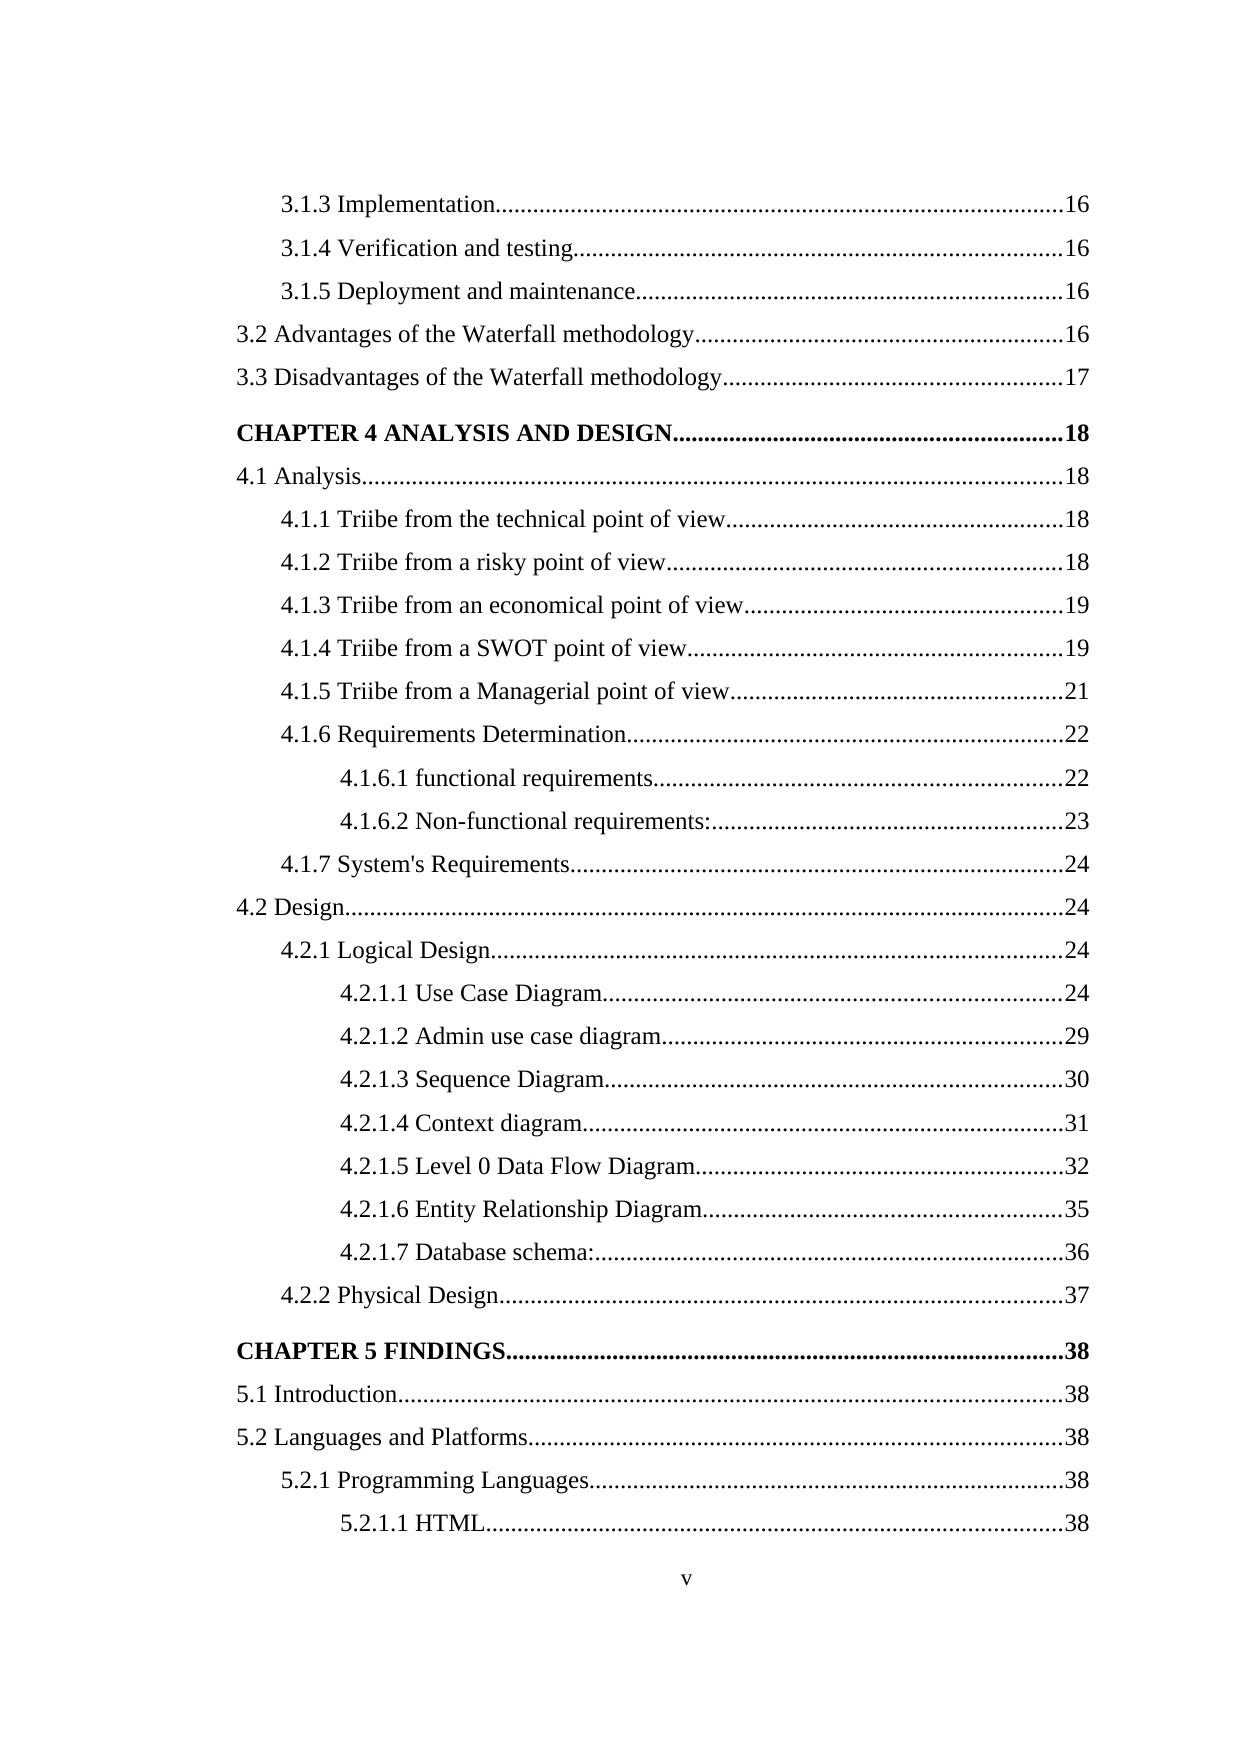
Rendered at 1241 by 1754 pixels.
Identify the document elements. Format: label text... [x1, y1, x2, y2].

text 4.2.1.7 Database schema: 36 [340, 1237, 1090, 1266]
text 4.2.1.5 Level 0 Data Flow Diagram 32 [340, 1151, 1090, 1179]
text 4.2.2 Physical Design 37 [281, 1280, 1090, 1309]
text 4.1.2 Triibe from a risky point of view 18 [281, 547, 1090, 576]
text 4.1.6.2 Non-functional requirements: 23 [340, 806, 1090, 834]
text 3.2 Advantages of the Waterfall methodology 16 [236, 319, 1090, 348]
text 4.2.1.2 Admin use case diagram 29 [340, 1021, 1090, 1050]
text 4.1.6 Requirements Determination 22 [281, 719, 1090, 748]
text 4.2.1.4 Context diagram 31 [340, 1108, 1090, 1136]
text 4.2.1 Logical Design 24 [281, 935, 1090, 964]
text 4.1.5 Triibe from a Managerial point of view 21 [281, 676, 1090, 705]
text 5.2.1.1 HTML 38 [340, 1508, 409, 1537]
text 4.2.1.6 Entity Relationship Diagram 35 [340, 1194, 1090, 1223]
text 5.2.1.1 HTML 38 [486, 1508, 1090, 1537]
text 5.1 Introduction 38 [236, 1379, 1090, 1408]
text 3.1.3 Implementation 16 [281, 189, 1090, 218]
text 4.2 Design 24 [236, 892, 1090, 921]
text 3.3 Disadvantages of the Waterfall methodology 17 [236, 362, 1090, 391]
text 3.1.4 Verification and testing 16 [281, 233, 1090, 261]
text 4.1.4 Triibe from a SWOT point of view 19 [281, 633, 1090, 662]
text 5.2.1 Programming Languages 38 [281, 1465, 1090, 1494]
text 4.1.3 Triibe from an economical point of view 19 [281, 590, 1090, 619]
text 4.1.1 Triibe from the technical point of view 18 [281, 504, 1090, 533]
text 4.1 Analysis 18 [236, 461, 1090, 489]
text 4.2.1.3 Sequence Diagram 30 [340, 1064, 1090, 1093]
text 3.1.5 Deployment and maintenance 16 [281, 276, 1090, 304]
text 4.1.7 System's Requirements 24 [281, 849, 1090, 878]
text CHAPTER 5 findingS 38 [236, 1336, 1090, 1364]
text CHAPTER 4 ANALYSIS AND DESIGN 18 [236, 418, 1090, 446]
text 4.1.6.1 functional requirements 22 [340, 763, 1090, 791]
text 5.2 Languages and Platforms 38 [236, 1422, 1090, 1451]
text 4.2.1.1 Use Case Diagram 24 [340, 978, 1090, 1007]
